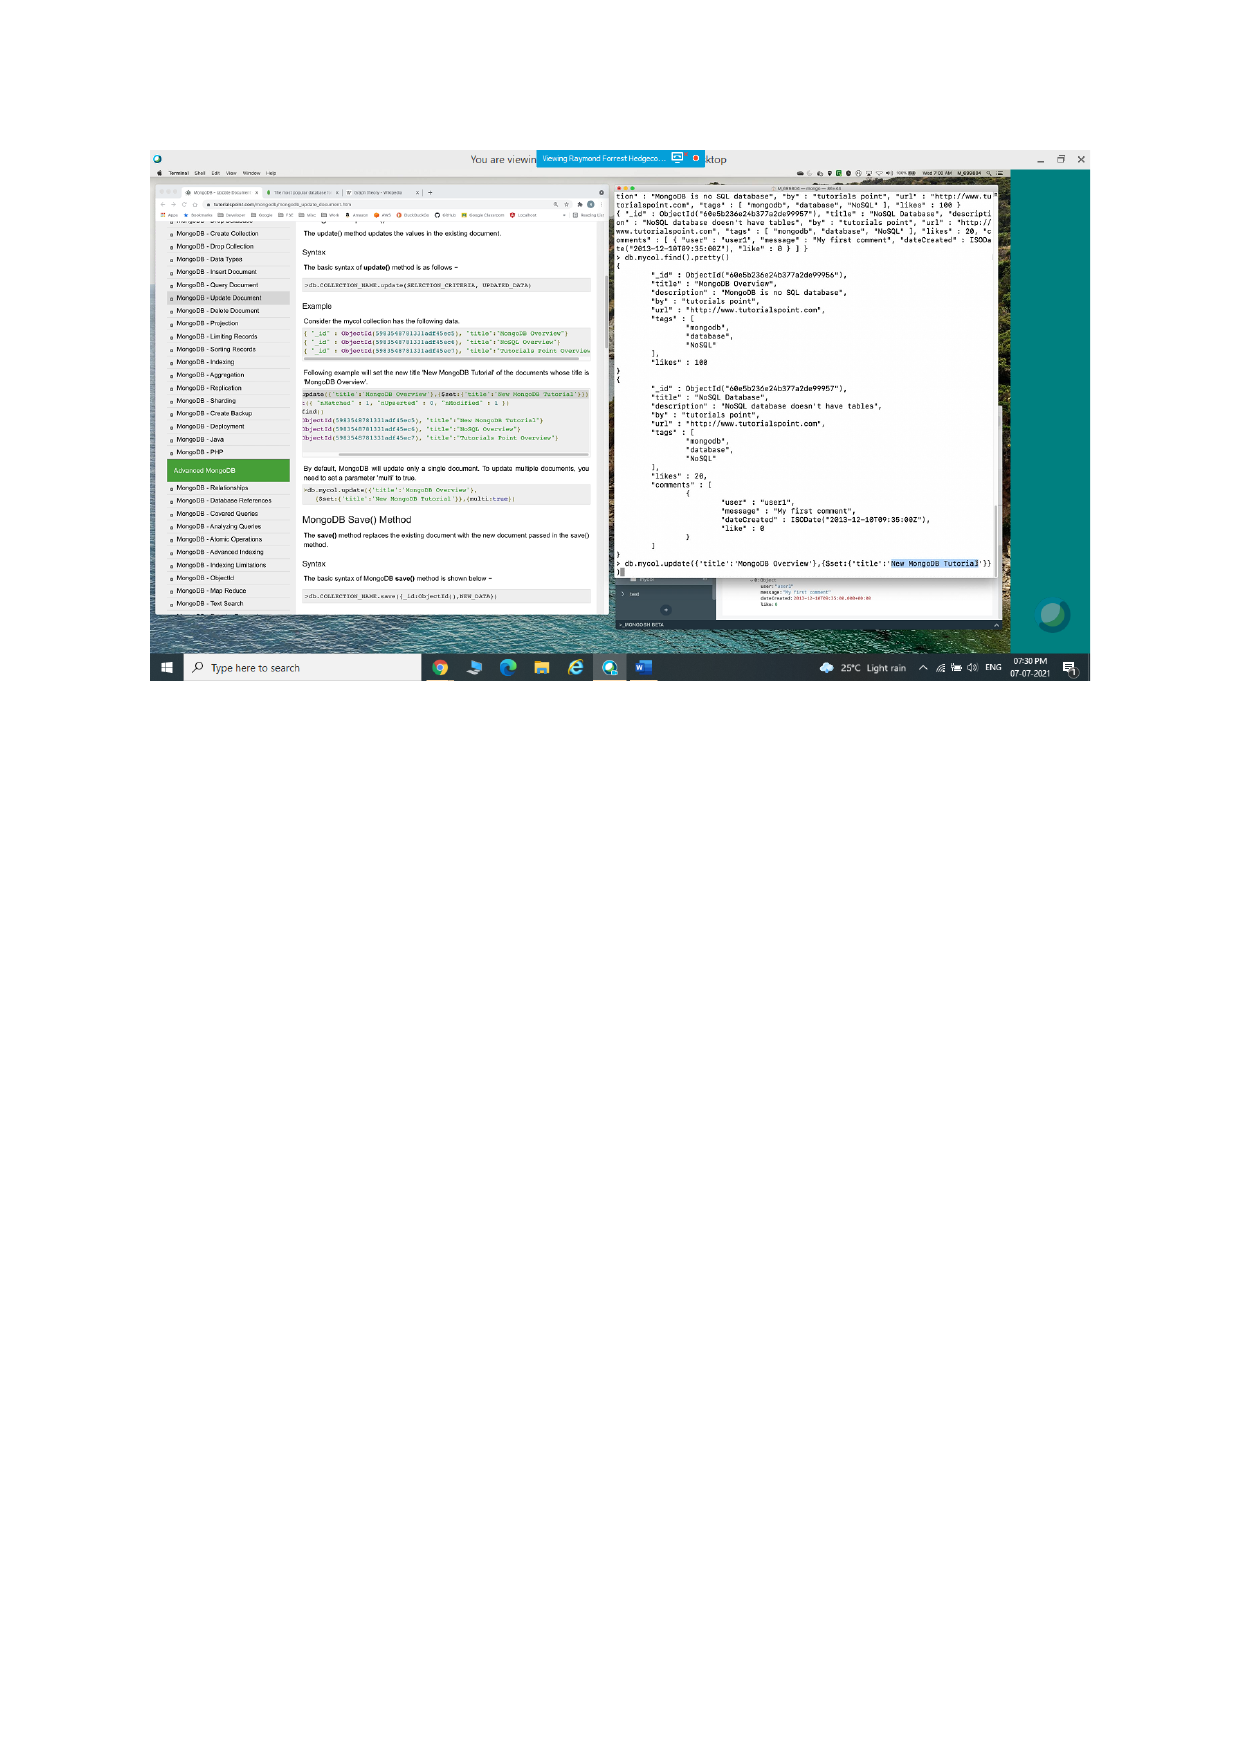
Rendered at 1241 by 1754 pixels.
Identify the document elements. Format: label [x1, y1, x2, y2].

picture [150, 150, 1091, 681]
